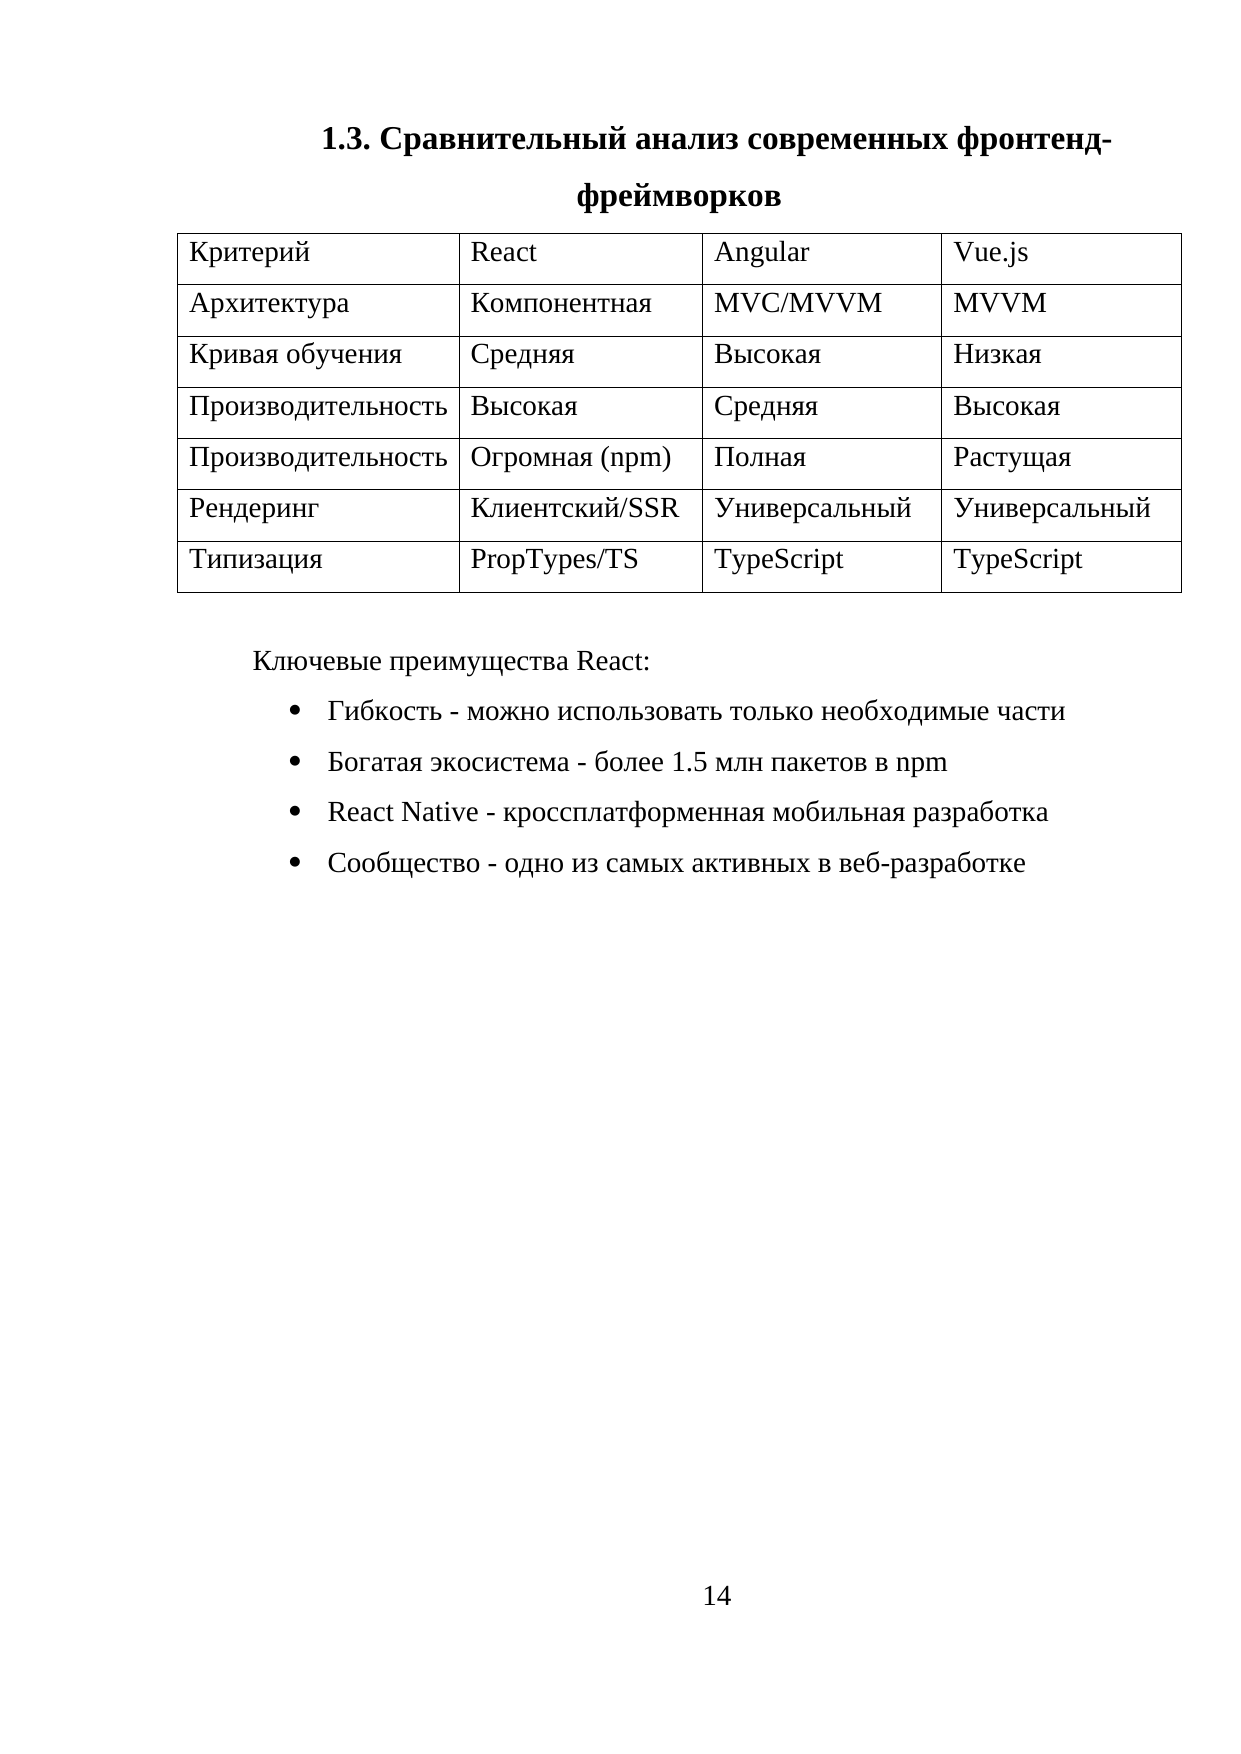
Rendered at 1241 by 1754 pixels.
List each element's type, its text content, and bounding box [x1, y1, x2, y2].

table_cell Низкая [942, 337, 1181, 387]
table_header Vue.js [942, 234, 1181, 284]
table_cell Полная [703, 439, 941, 489]
table_cell Огромная (npm) [460, 439, 702, 489]
table_cell Производительность [178, 439, 459, 489]
table_header Критерий [178, 234, 459, 284]
table_cell Рендеринг [178, 490, 459, 541]
table_cell Растущая [942, 439, 1181, 489]
table_header Angular [703, 234, 941, 284]
table_cell TypeScript [942, 542, 1181, 592]
table_cell MVVM [942, 285, 1181, 336]
list Гибкость - можно использовать только необходимые части [290, 693, 1181, 727]
text 1.3. Сравнительный анализ современных фронтенд-фреймворков [177, 118, 1181, 214]
table_cell Клиентский/SSR [460, 490, 702, 541]
table_cell MVC/MVVM [703, 285, 941, 336]
list React Native - кроссплатформенная мобильная разработка [290, 794, 1181, 828]
table_cell Универсальный [703, 490, 941, 541]
table_cell Компонентная [460, 285, 702, 336]
table_header React [460, 234, 702, 284]
table_cell PropTypes/TS [460, 542, 702, 592]
table_cell Архитектура [178, 285, 459, 336]
table_cell Средняя [460, 337, 702, 387]
list Богатая экосистема - более 1.5 млн пакетов в npm [290, 744, 1181, 778]
table_cell TypeScript [703, 542, 941, 592]
table_cell Высокая [703, 337, 941, 387]
list Сообщество - одно из самых активных в веб-разработке [290, 845, 1181, 878]
text Ключевые преимущества React: [177, 643, 1181, 677]
table_cell Средняя [703, 388, 941, 438]
table_cell Типизация [178, 542, 459, 592]
table_cell Высокая [460, 388, 702, 438]
table_cell Высокая [942, 388, 1181, 438]
table_cell Кривая обучения [178, 337, 459, 387]
table_cell Универсальный [942, 490, 1181, 541]
table_cell Производительность [178, 388, 459, 438]
